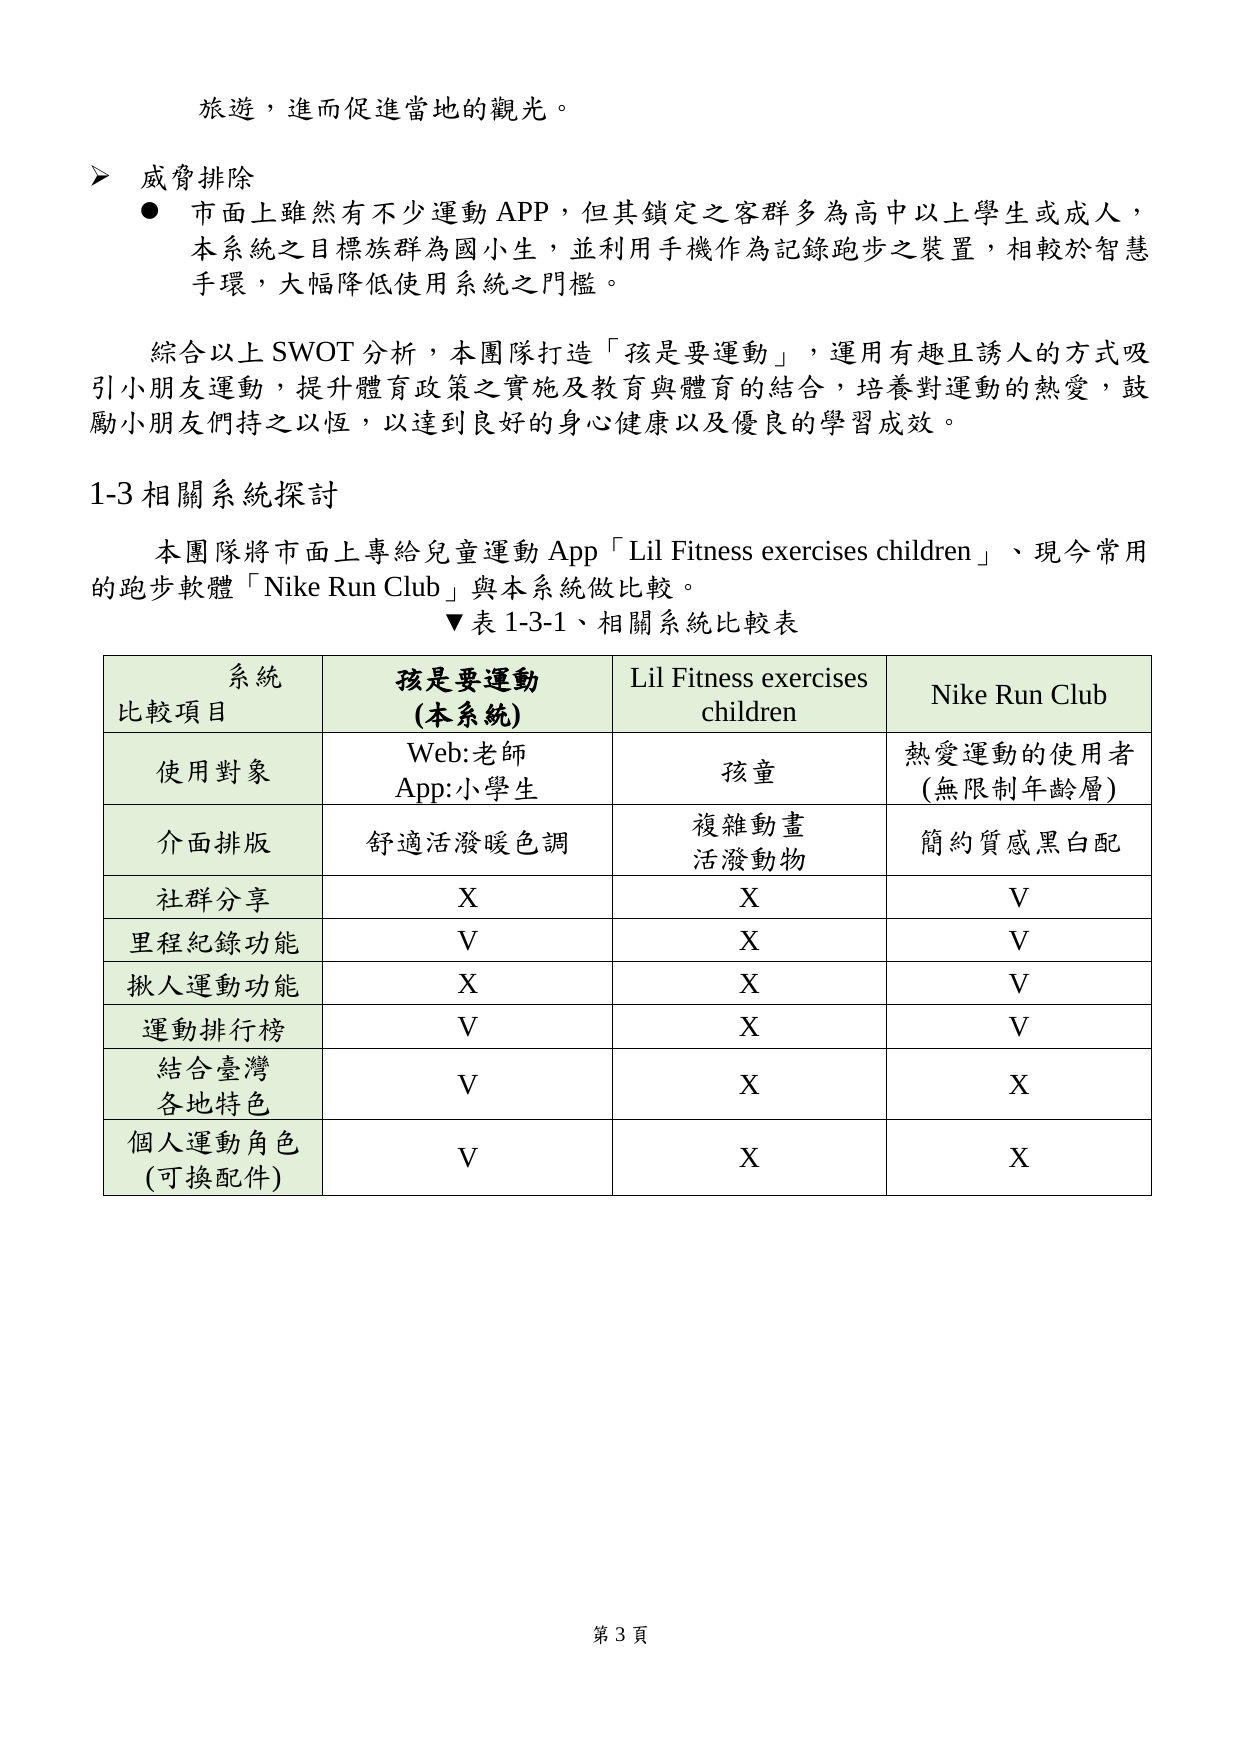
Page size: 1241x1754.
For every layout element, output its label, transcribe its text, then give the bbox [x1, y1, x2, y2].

table_cell 揪人運動功能 [104, 962, 322, 1004]
table_cell 簡約質感黑白配 [887, 805, 1151, 875]
table_cell 介面排版 [104, 805, 322, 875]
text 綜合以上SWOT分析，本團隊打造「孩是要運動」，運用有趣且誘人的方式吸引小朋友運動，提升體育政策之實施及教育與體育的結合，培養對運動的熱愛，鼓勵小朋友們持之以恆，以達到良好的身心健康以及優良的學習成效。 [89, 332, 1152, 437]
table_cell X [613, 1005, 886, 1048]
table_cell 熱愛運動的使用者 (無限制年齡層) [887, 733, 1151, 804]
table_header Lil Fitness exercises children [613, 656, 886, 732]
table_cell X [887, 1120, 1151, 1195]
text 本團隊將市面上專給兒童運動App「Lil Fitness exercises children」、現今常用的跑步軟體「Nike Run Club」與本系統做比較。 [89, 531, 1152, 602]
table_cell X [613, 1120, 886, 1195]
table_cell X [613, 1049, 886, 1119]
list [147, 89, 1152, 124]
table_cell 使用對象 [104, 733, 322, 804]
table_cell X [613, 876, 886, 918]
table_cell Web:老師 App:小學生 [323, 733, 612, 804]
list 威脅排除 [89, 157, 1152, 193]
table_cell X [323, 962, 612, 1004]
table_cell X [323, 876, 612, 918]
table_cell X [613, 962, 886, 1004]
table_header 孩是要運動 (本系統) [323, 656, 612, 732]
table_cell V [323, 1120, 612, 1195]
table_cell X [613, 919, 886, 961]
table_cell V [323, 1049, 612, 1119]
table_cell 舒適活潑暖色調 [323, 805, 612, 875]
table_cell V [323, 919, 612, 961]
list 市面上雖然有不少運動APP，但其鎖定之客群多為高中以上學生或成人，本系統之目標族群為國小生，並利用手機作為記錄跑步之裝置，相較於智慧手環，大幅降低使用系統之門檻。 [139, 193, 1152, 298]
table_cell 社群分享 [104, 876, 322, 918]
table_cell V [887, 919, 1151, 961]
table_cell 複雜動畫 活潑動物 [613, 805, 886, 875]
table_cell V [323, 1005, 612, 1048]
table_cell 結合臺灣 各地特色 [104, 1049, 322, 1119]
table_cell X [887, 1049, 1151, 1119]
text ▼表1-3-1、相關系統比較表 [89, 602, 1152, 638]
table_cell 個人運動角色 (可換配件) [104, 1120, 322, 1195]
table_cell V [887, 1005, 1151, 1048]
table_cell 孩童 [613, 733, 886, 804]
subtitle 1-3相關系統探討 [89, 471, 1152, 511]
table_cell V [887, 876, 1151, 918]
table_cell V [887, 962, 1151, 1004]
table_header 系統 比較項目 [104, 656, 322, 732]
table_cell 里程紀錄功能 [104, 919, 322, 961]
table_header Nike Run Club [887, 656, 1151, 732]
table_cell 運動排行榜 [104, 1005, 322, 1048]
